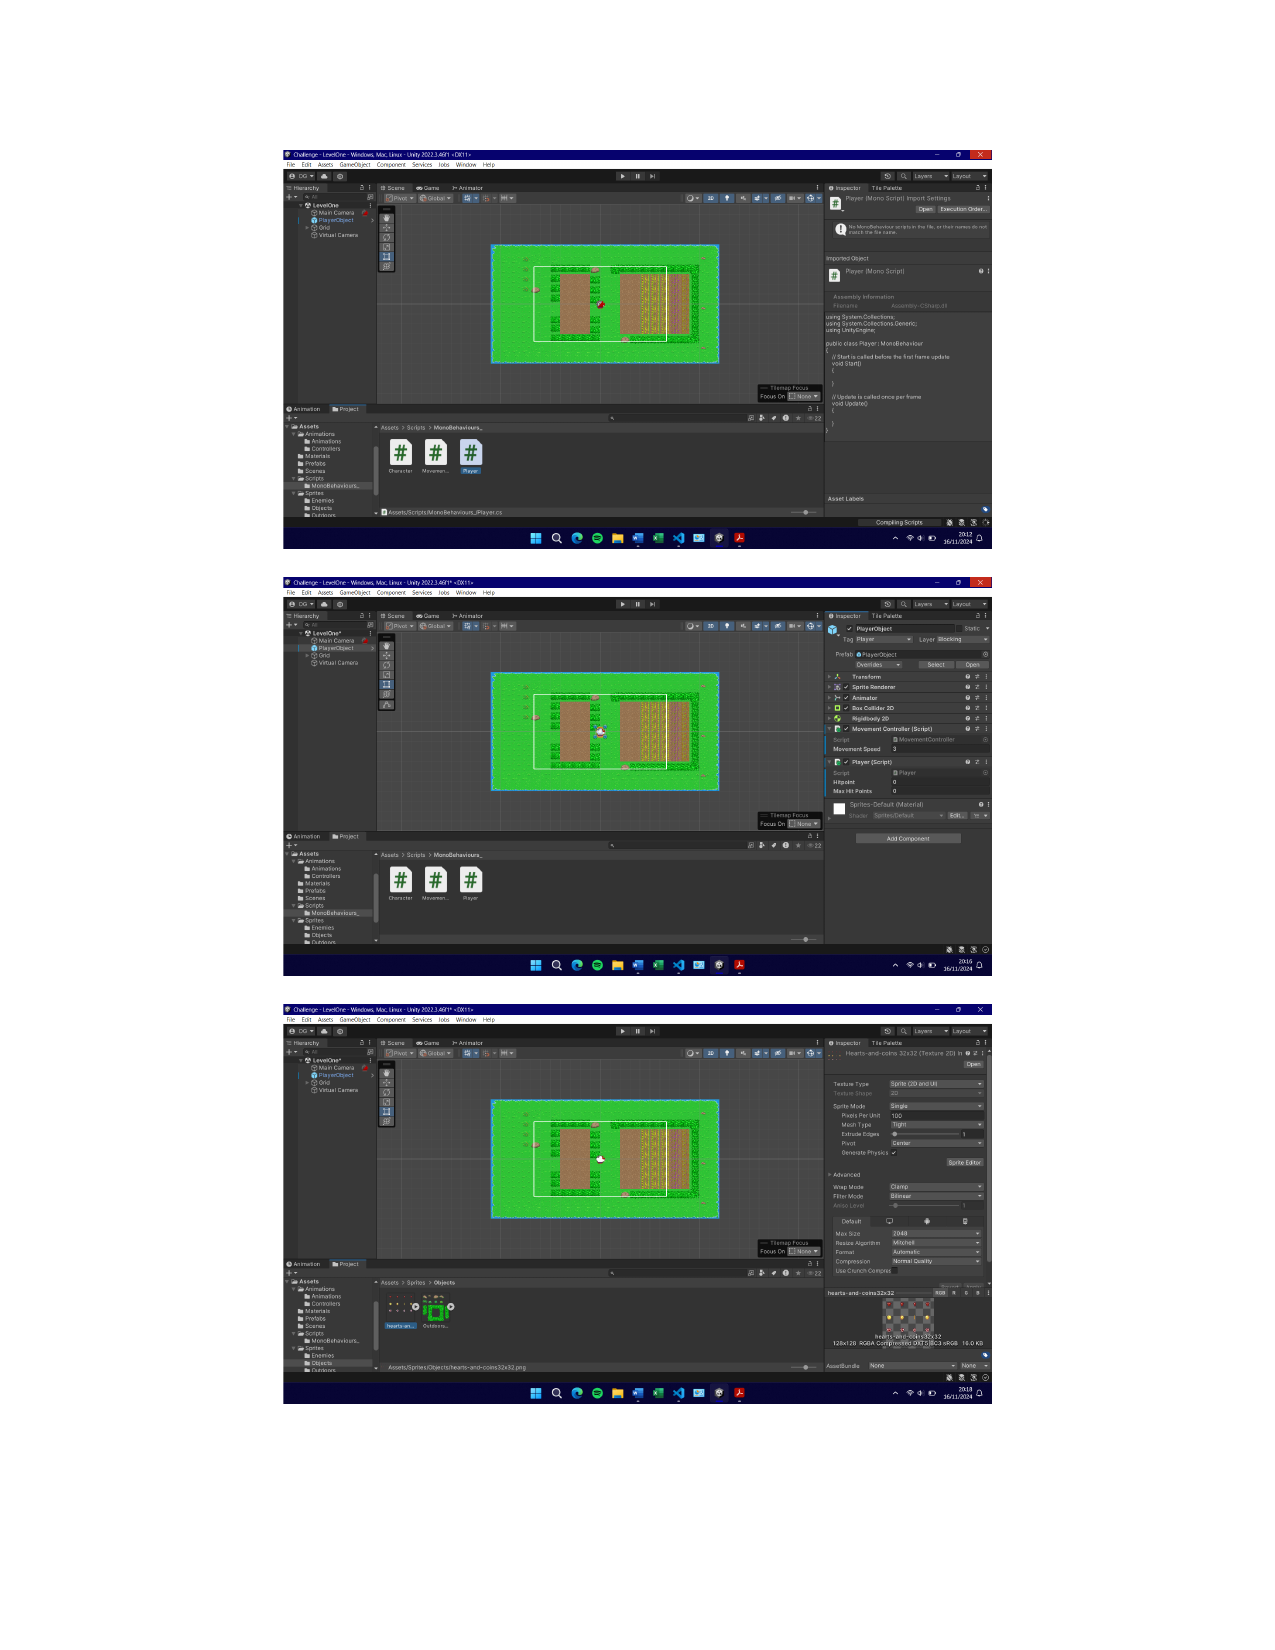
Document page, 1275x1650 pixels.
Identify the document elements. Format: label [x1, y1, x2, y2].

picture [283, 1004, 992, 1404]
picture [283, 577, 992, 976]
picture [283, 150, 992, 549]
